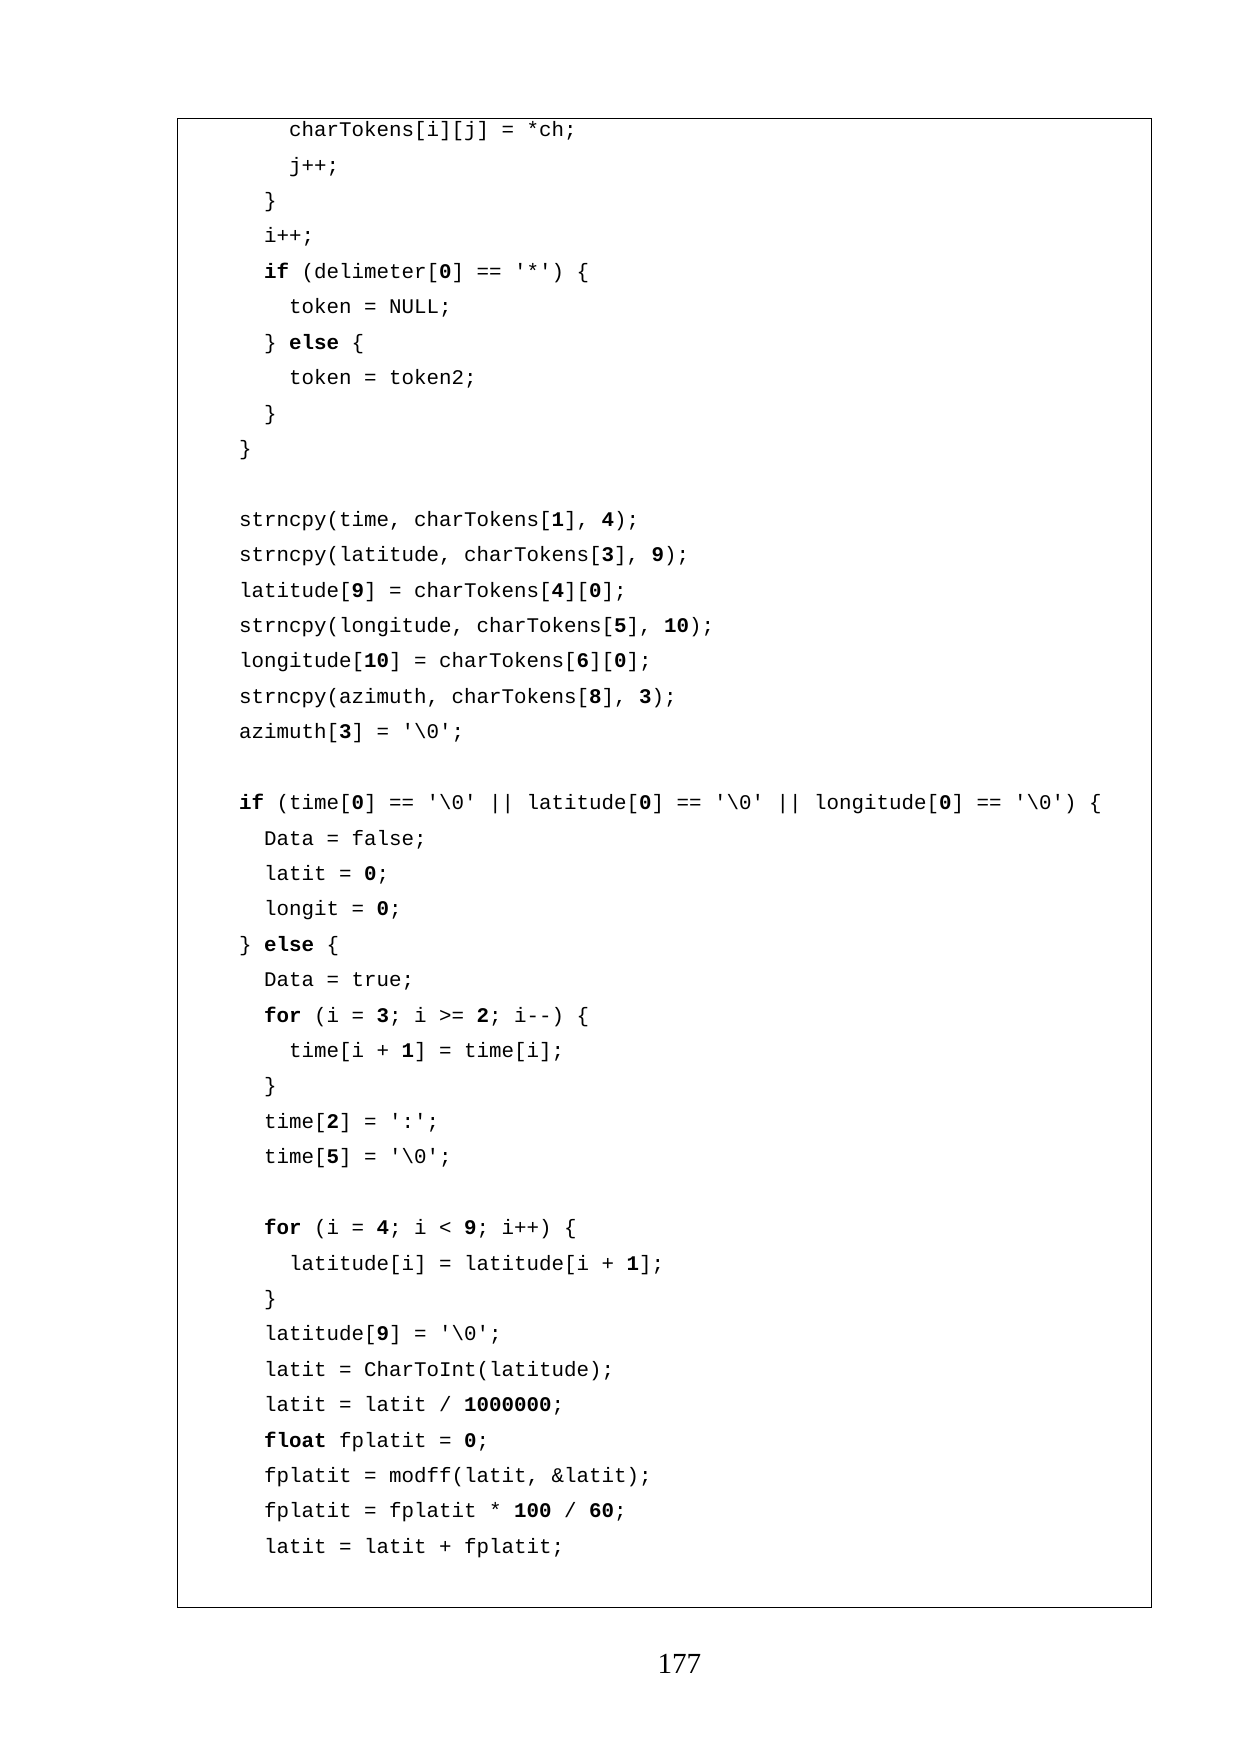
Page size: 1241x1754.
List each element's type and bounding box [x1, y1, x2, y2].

table_cell [178, 119, 1151, 1607]
